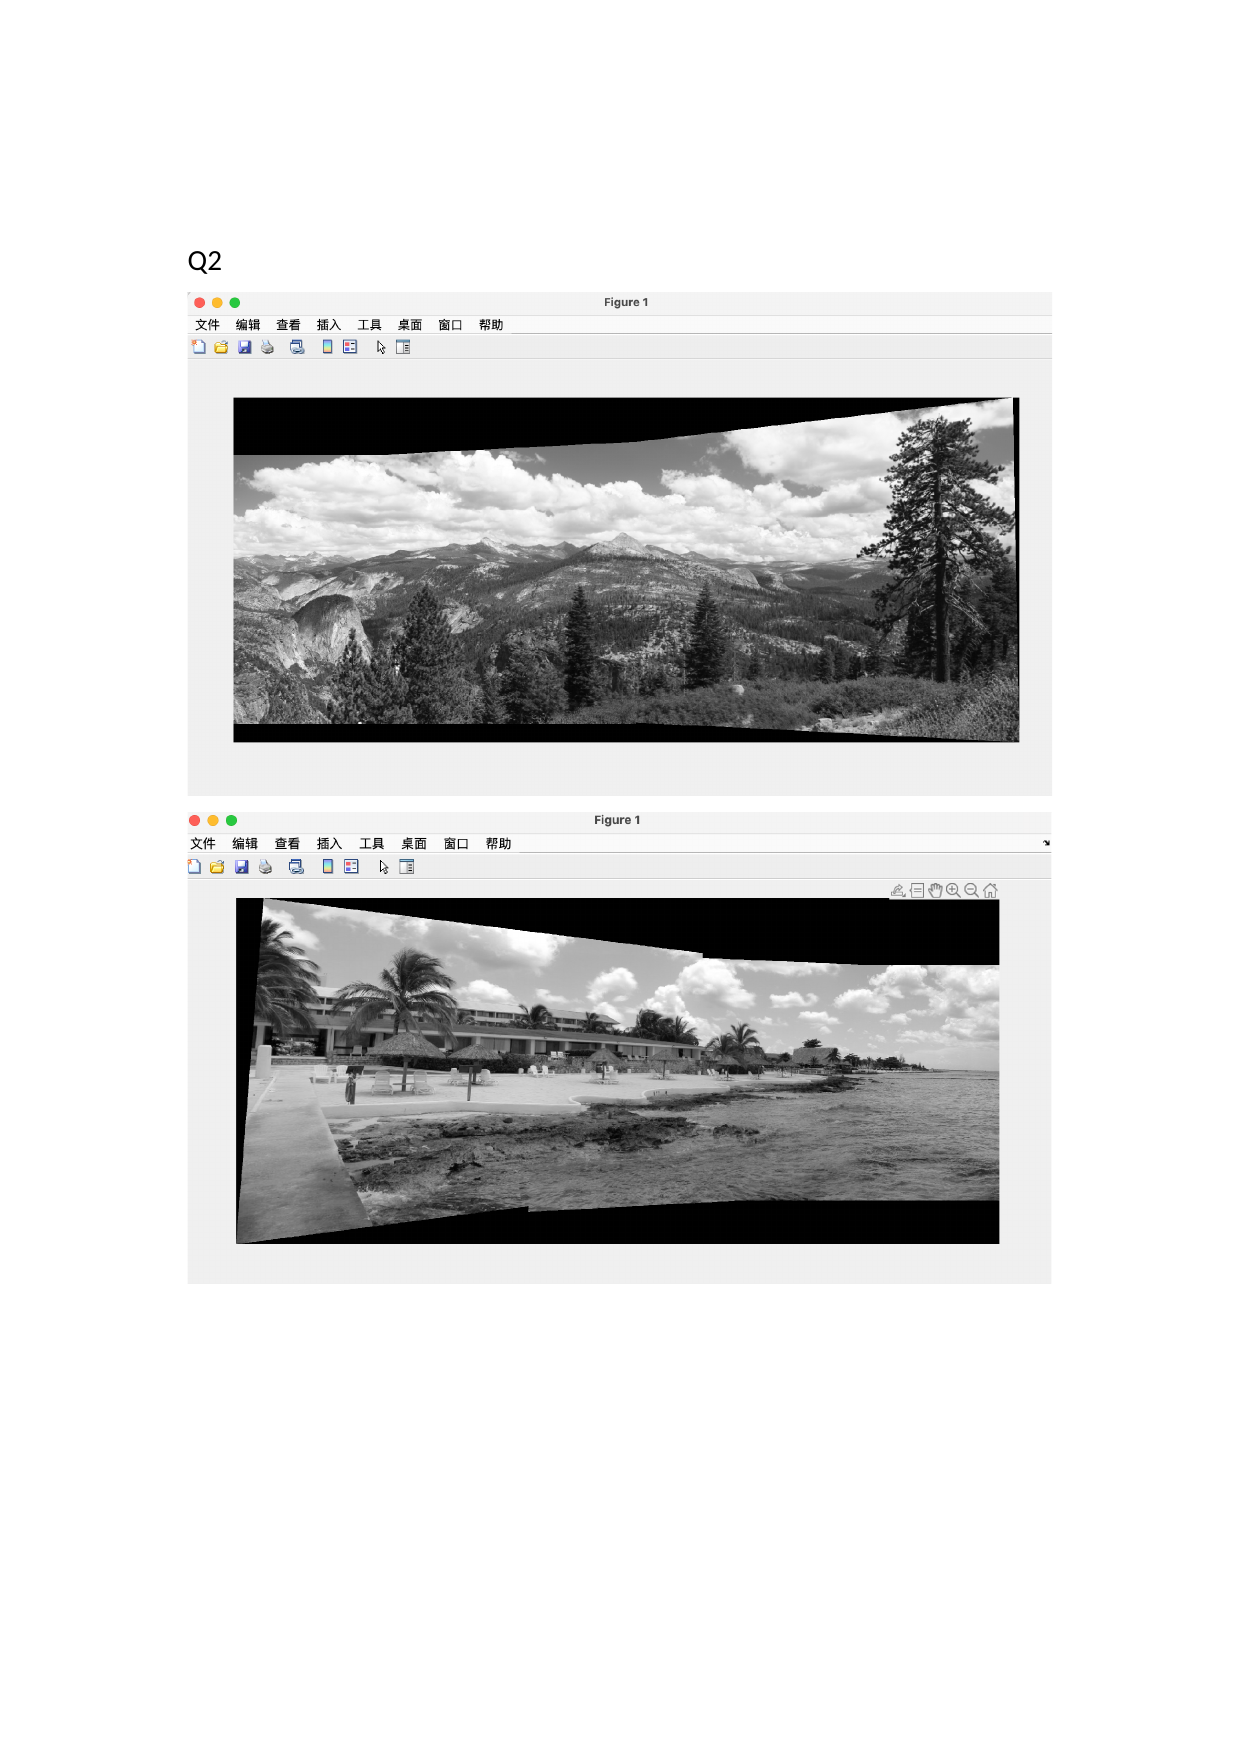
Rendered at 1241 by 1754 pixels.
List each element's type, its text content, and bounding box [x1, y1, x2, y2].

text Q2 [187, 227, 1053, 292]
picture [187, 292, 1053, 796]
picture [187, 812, 1052, 1284]
